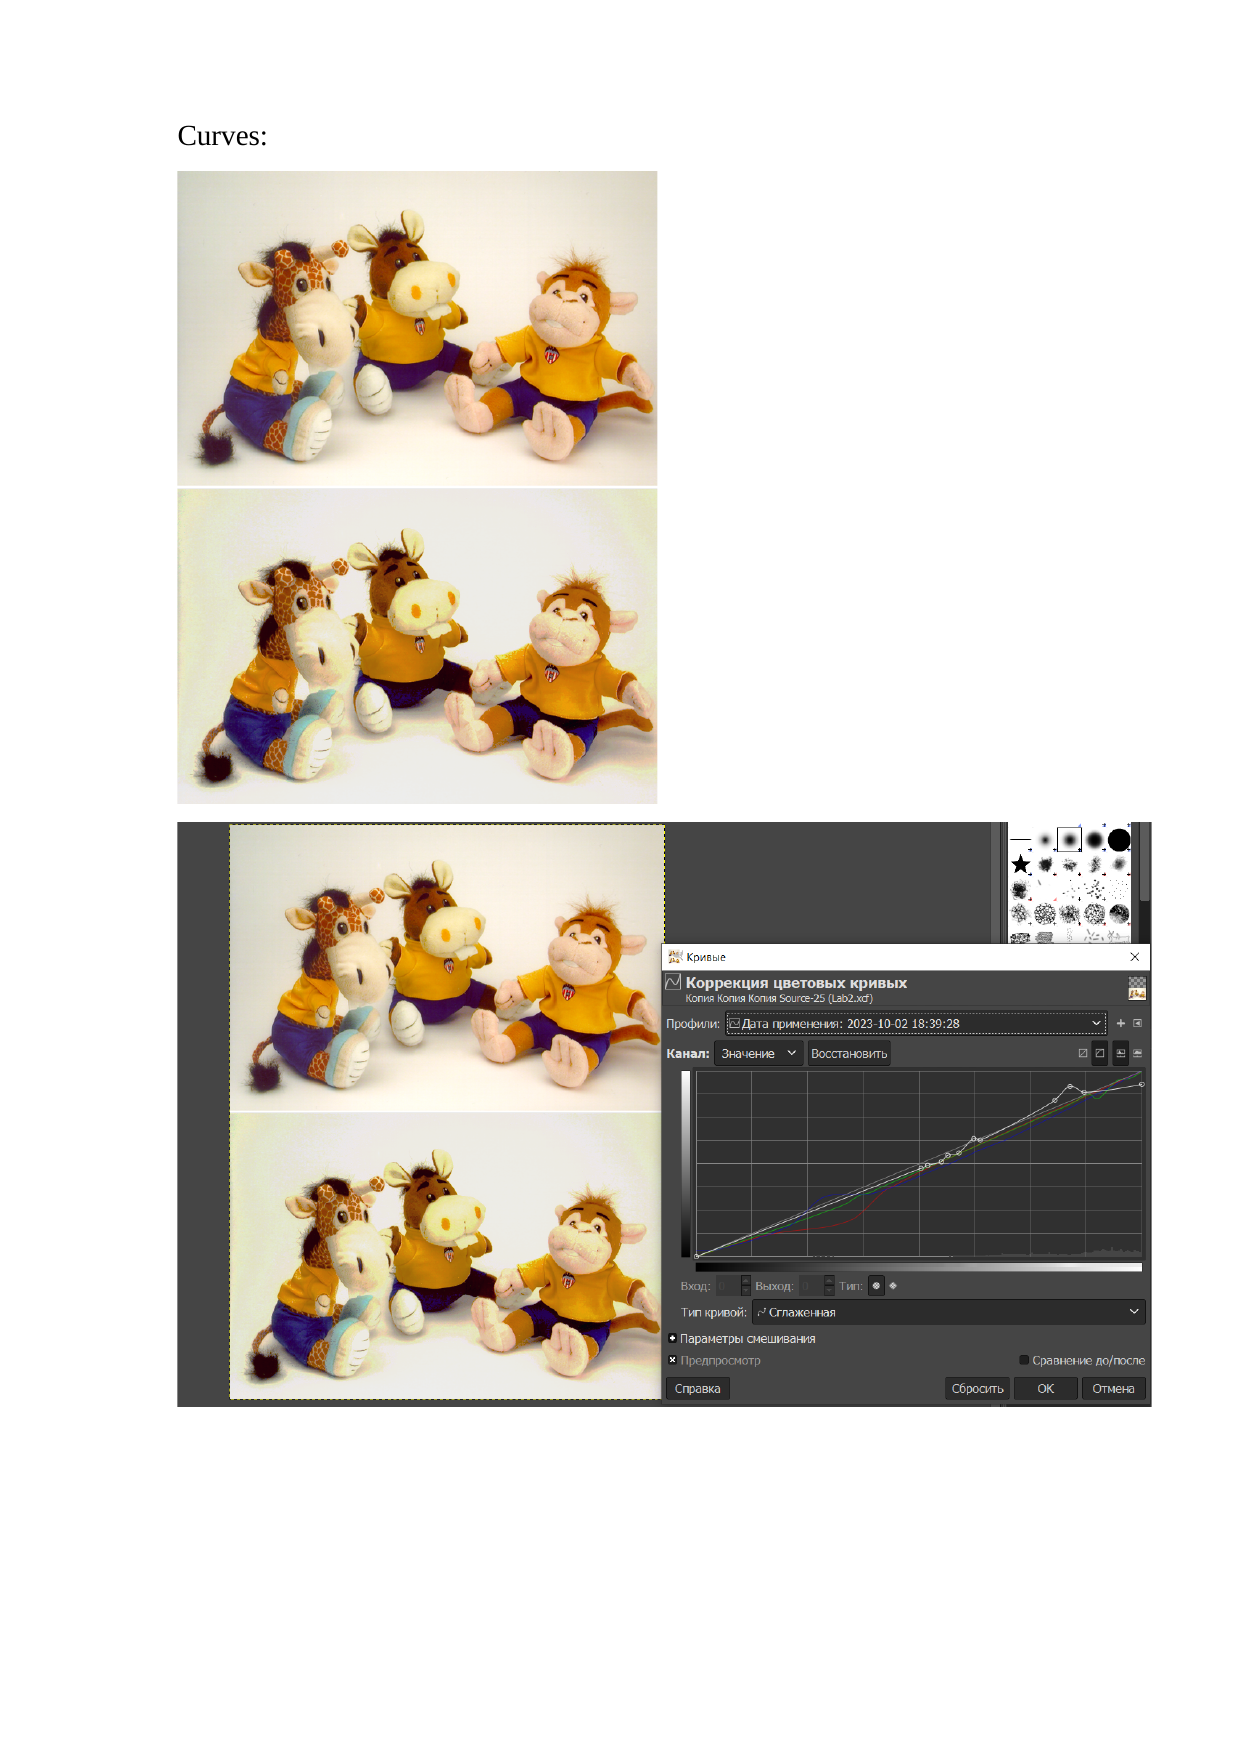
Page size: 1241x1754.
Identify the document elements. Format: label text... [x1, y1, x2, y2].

picture [177, 822, 1152, 1407]
text Curves: [177, 118, 1152, 152]
picture [177, 171, 658, 804]
